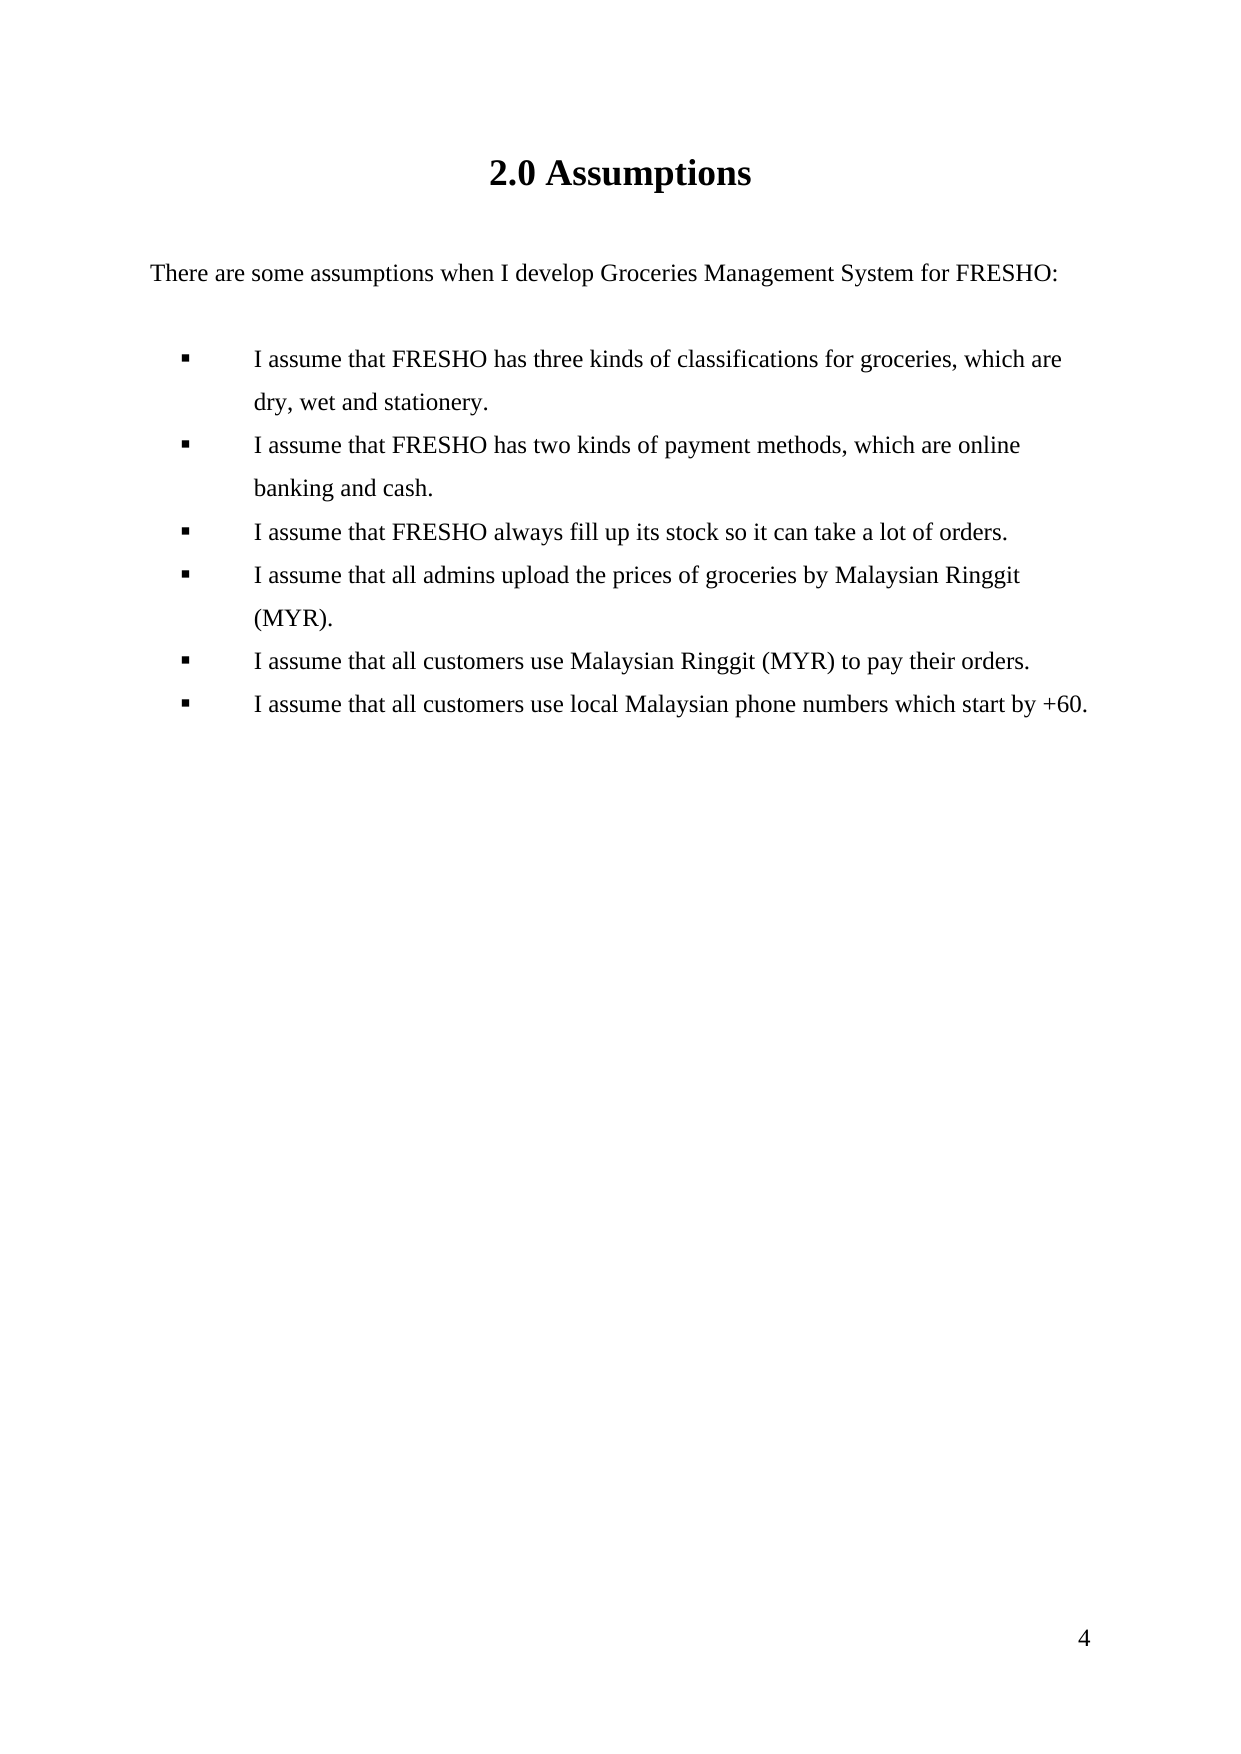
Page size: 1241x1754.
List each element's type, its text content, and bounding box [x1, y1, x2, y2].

list I assume that all customers use local Malaysian phone numbers which start by +60. [179, 689, 1090, 718]
list I assume that FRESHO has three kinds of classifications for groceries, which are dry, wet and stationery. [179, 344, 1090, 416]
list I assume that all customers use Malaysian Ringgit (MYR) to pay their orders. [179, 646, 1090, 675]
list I assume that FRESHO always fill up its stock so it can take a lot of orders. [179, 517, 1090, 545]
subtitle 2.0 Assumptions [150, 150, 1090, 193]
text There are some assumptions when I develop Groceries Management System for FRESHO: [150, 258, 1090, 287]
list I assume that all admins upload the prices of groceries by Malaysian Ringgit (MYR). [179, 560, 1090, 632]
list I assume that FRESHO has two kinds of payment methods, which are online banking and cash. [179, 430, 1090, 502]
